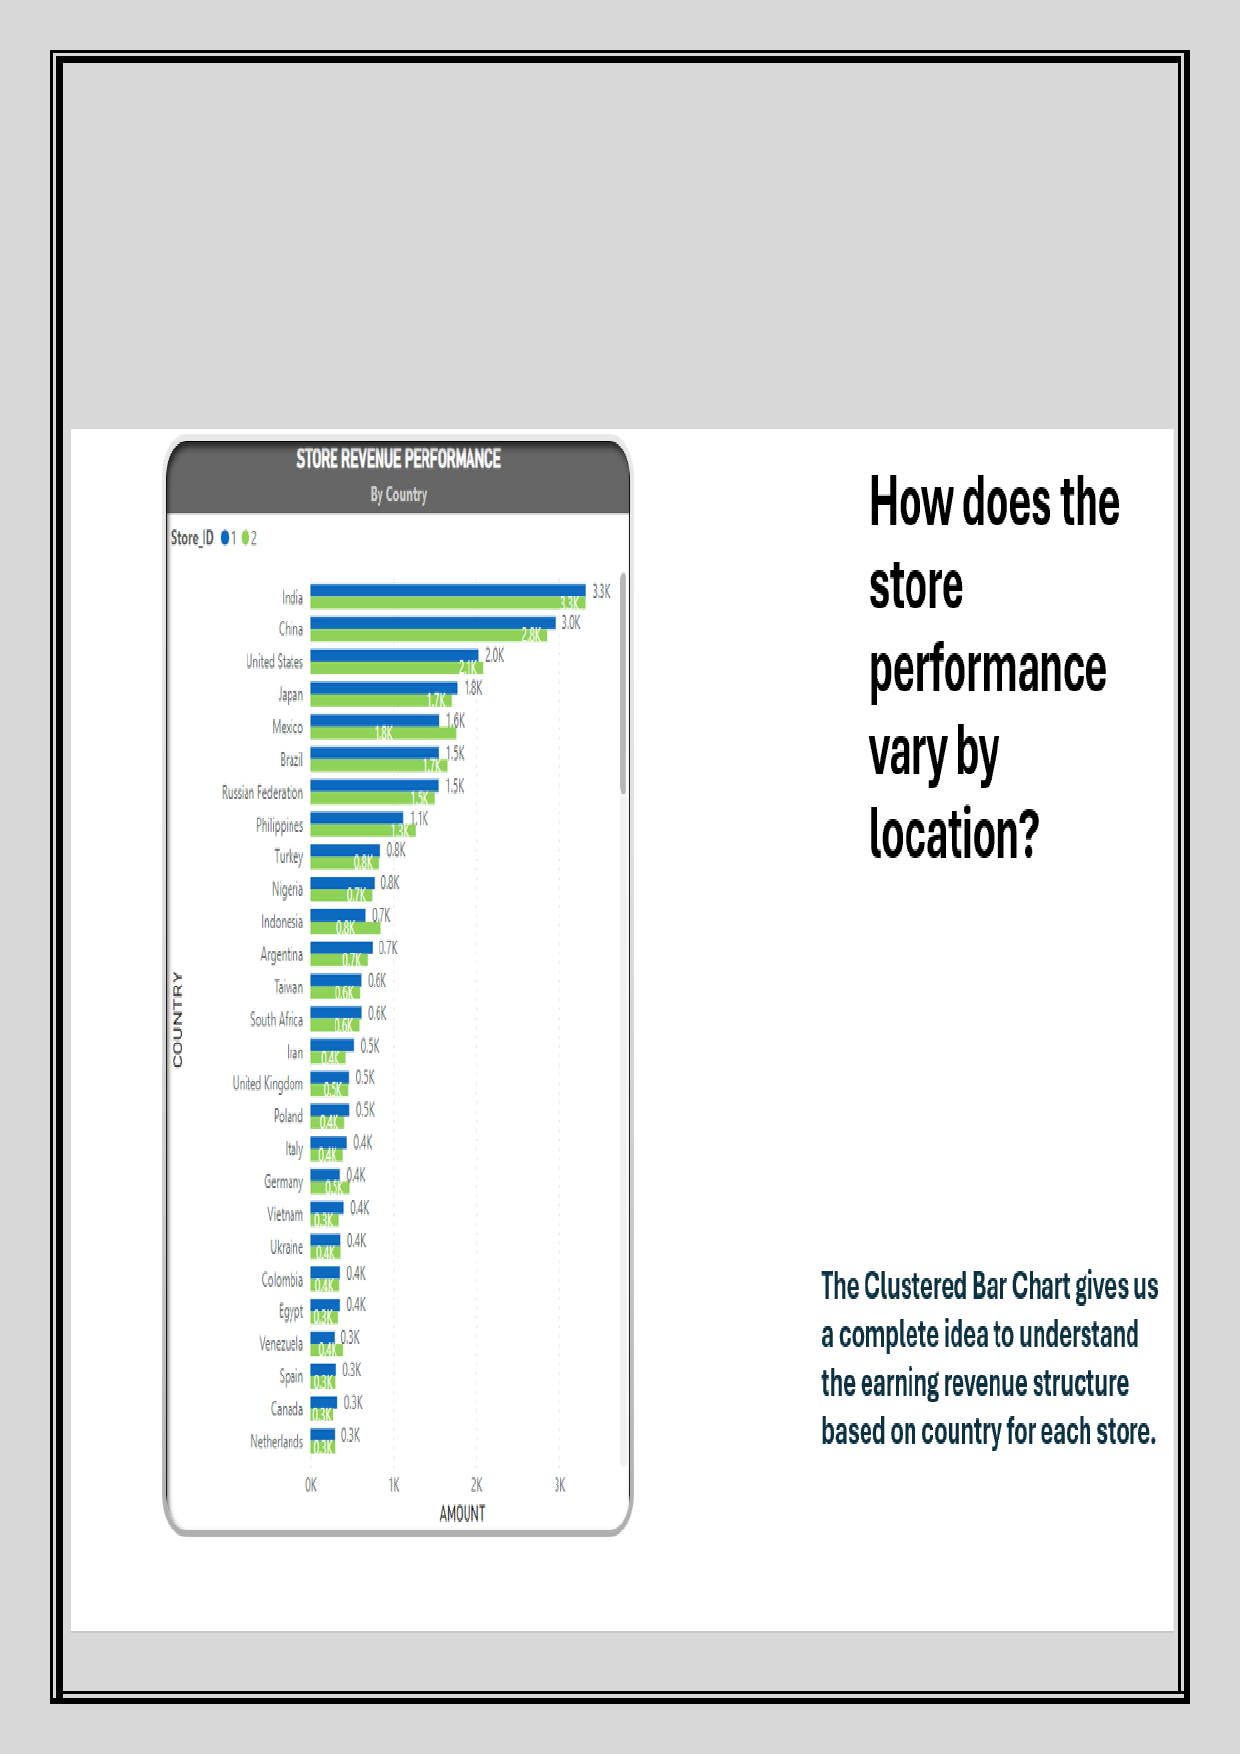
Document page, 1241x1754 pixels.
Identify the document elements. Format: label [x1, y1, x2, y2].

picture [71, 429, 1174, 1633]
